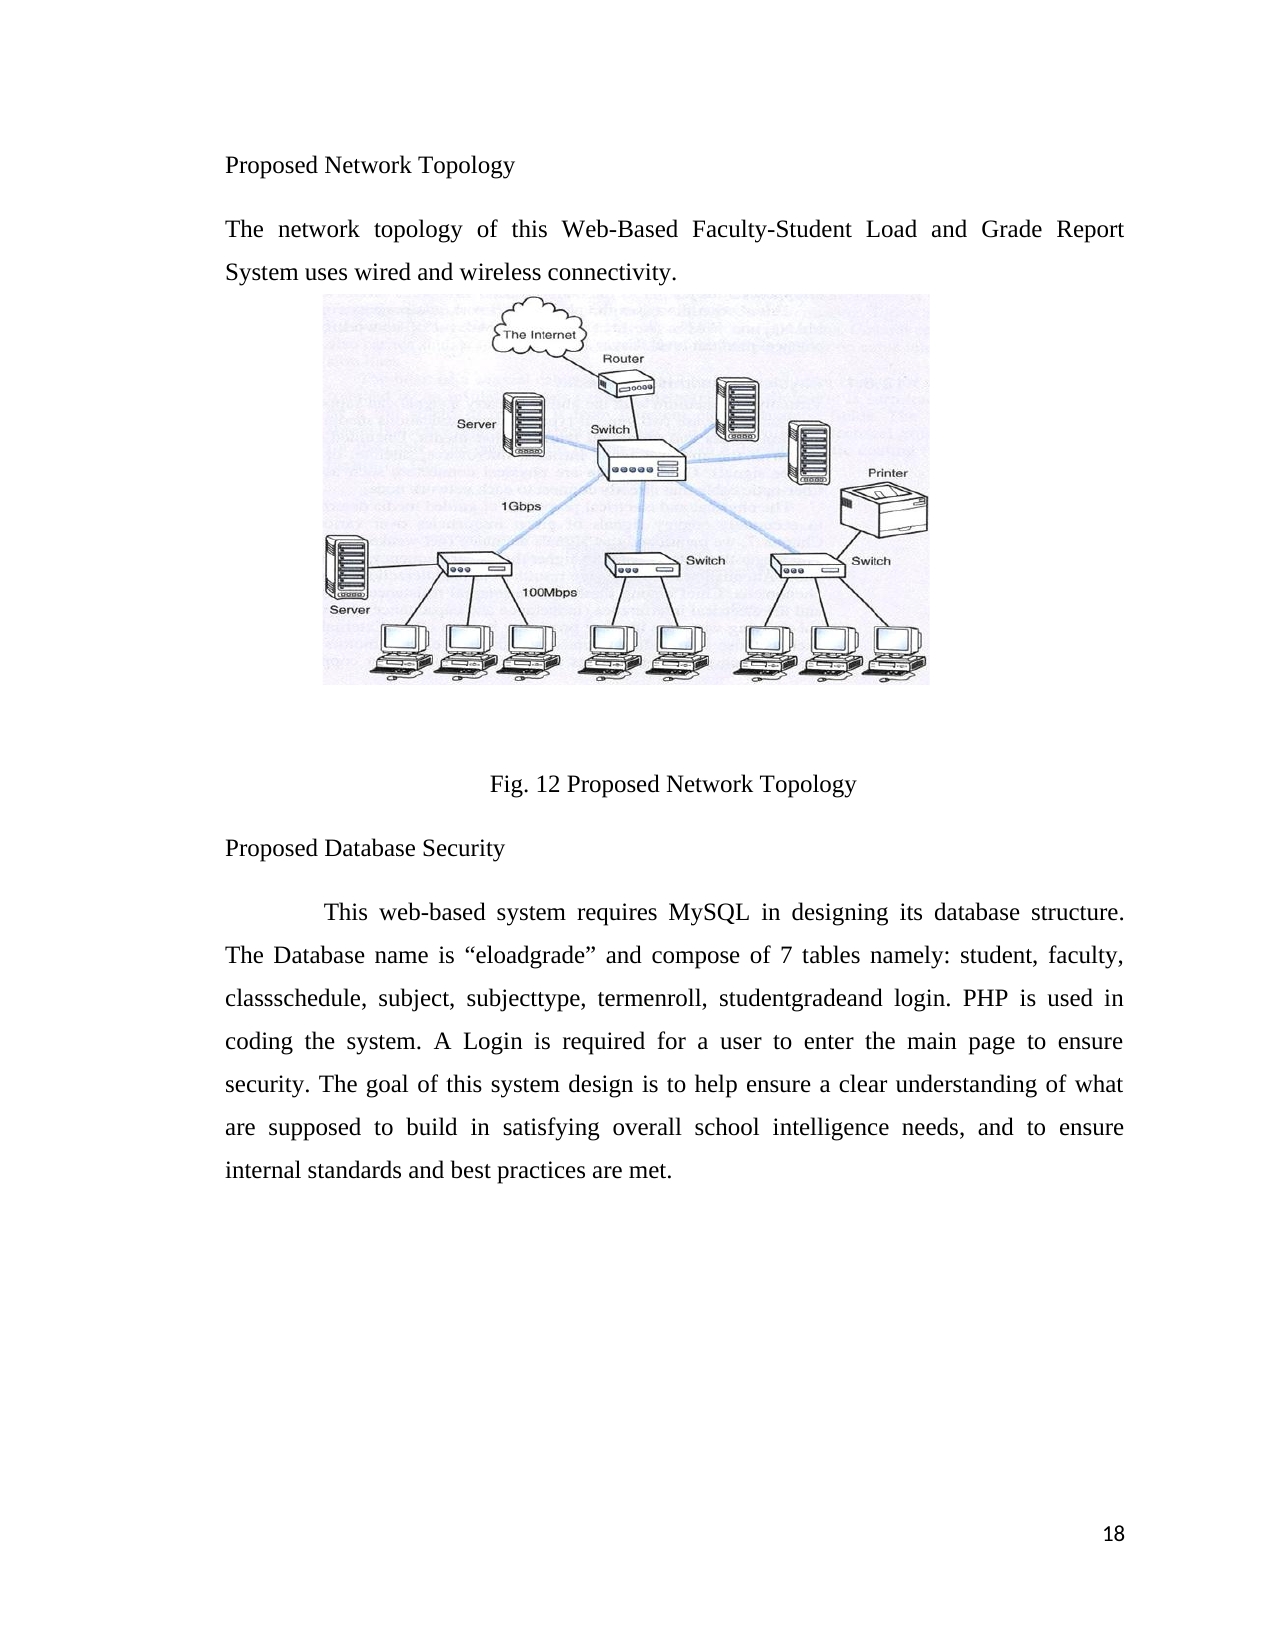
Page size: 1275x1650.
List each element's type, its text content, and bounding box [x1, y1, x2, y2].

text Proposed Database Security [225, 833, 1125, 861]
text Proposed Network Topology [225, 150, 1125, 179]
picture [322, 294, 930, 685]
text The network topology of this Web-Based Faculty-Student Load and Grade Report System uses wired and wireless connectivity. [225, 214, 1125, 286]
text This web-based system requires MySQL in designing its database structure. The Database name is “eloadgrade” and compose of 7 tables namely: student, faculty, classschedule, subject, subjecttype, termenroll, studentgradeand login. PHP is used in coding the system. A Login is required for a user to enter the main page to ensure security. The goal of this system design is to help ensure a clear understanding of what are supposed to build in satisfying overall school intelligence needs, and to ensure internal standards and best practices are met. [225, 897, 1125, 1184]
text Fig. 12 Proposed Network Topology [225, 769, 1125, 797]
